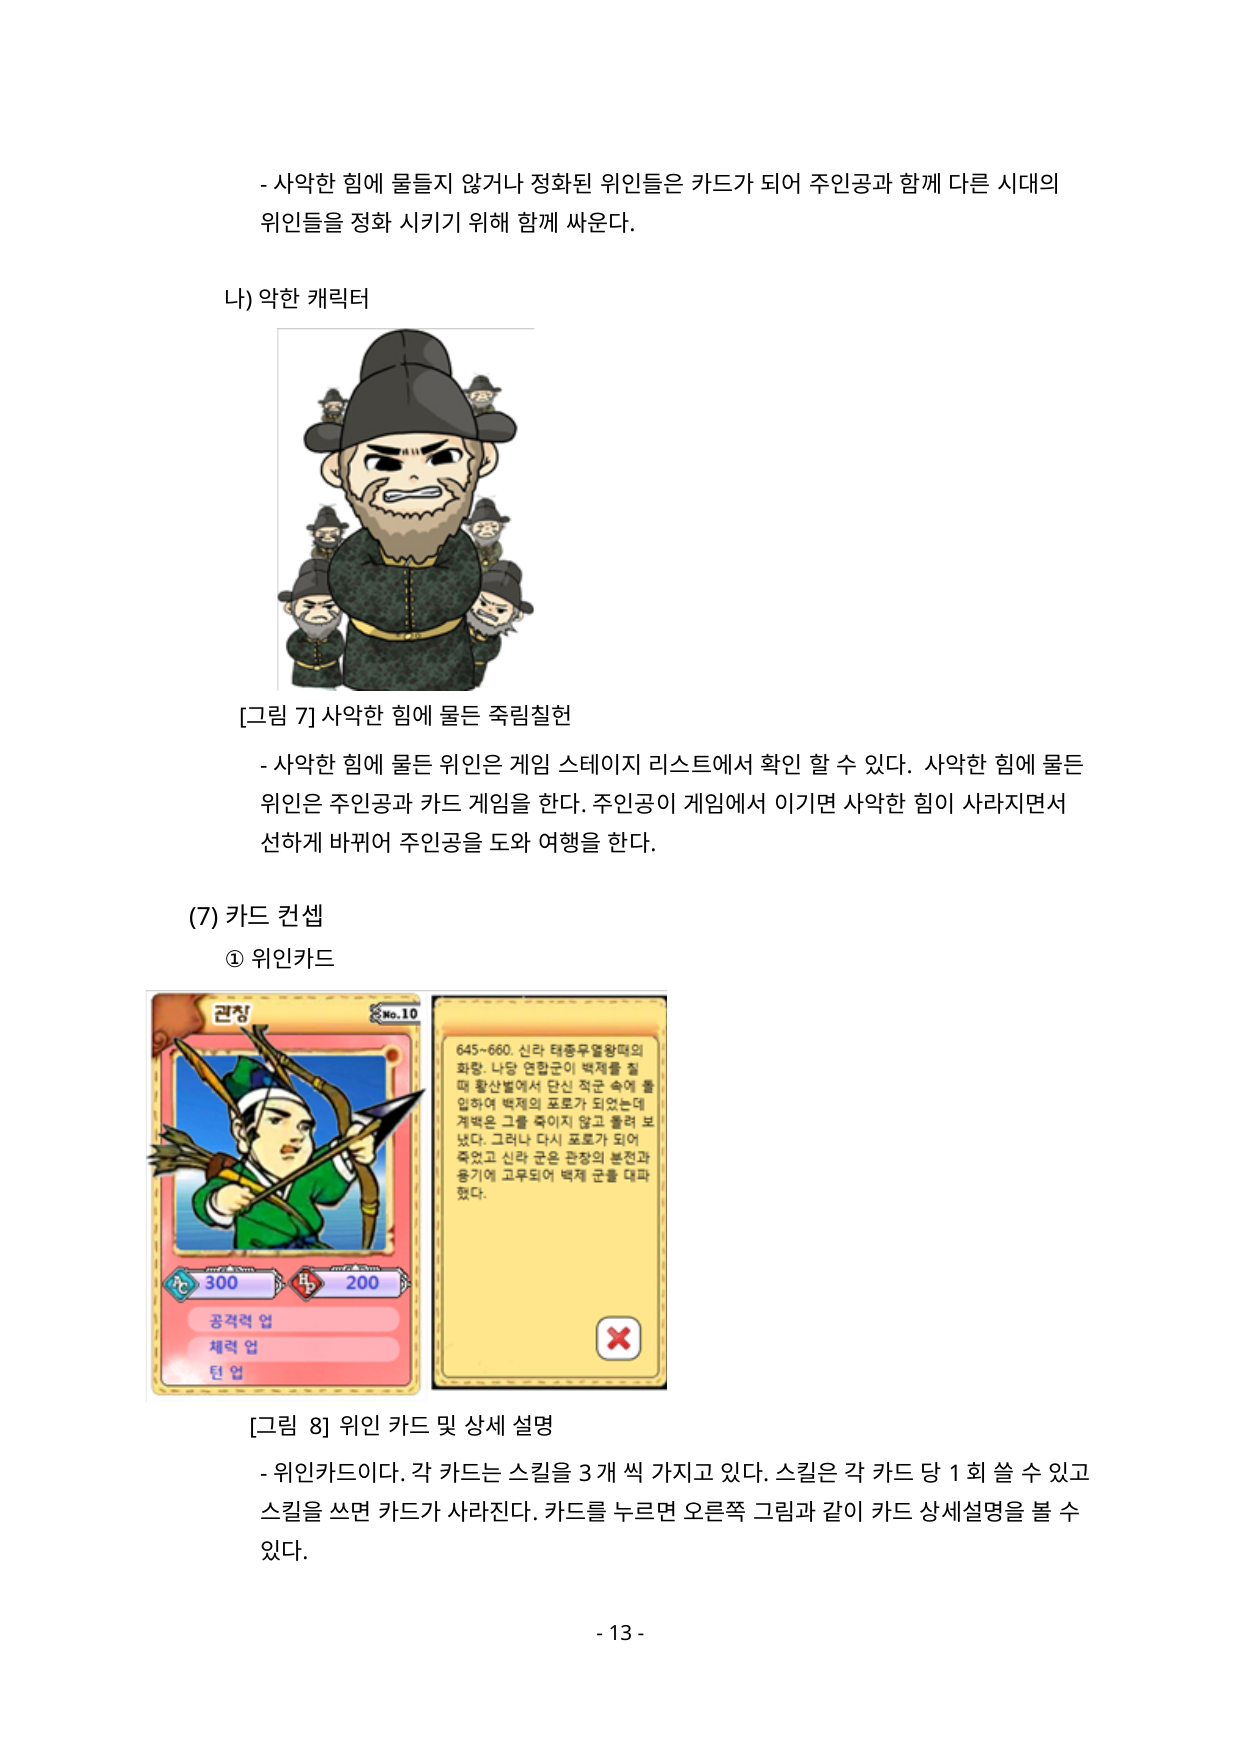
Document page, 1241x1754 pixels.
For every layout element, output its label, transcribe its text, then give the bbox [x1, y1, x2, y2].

list 카드 컨셉 [189, 897, 1122, 933]
list 위인카드 [224, 941, 1122, 974]
picture [145, 990, 667, 1402]
picture [277, 328, 535, 691]
text 나) 악한 캐릭터 [224, 281, 1122, 314]
text - 위인카드이다. 각 카드는 스킬을 3개 씩 가지고 있다. 스킬은 각 카드 당 1회 쓸 수 있고 스킬을 쓰면 카드가 사라진다. 카드를 누르면 오른쪽 그림과 같이 카드 상세설명을 볼 수 있다. [260, 1455, 1122, 1566]
text - 사악한 힘에 물든 위인은 게임 스테이지 리스트에서 확인 할 수 있다. 사악한 힘에 물든 위인은 주인공과 카드 게임을 한다. 주인공이 게임에서 이기면 사악한 힘이 사라지면서 선하게 바뀌어 주인공을 도와 여행을 한다. [260, 747, 1122, 858]
text - 사악한 힘에 물들지 않거나 정화된 위인들은 카드가 되어 주인공과 함께 다른 시대의 위인들을 정화 시키기 위해 함께 싸운다. [260, 166, 1122, 238]
